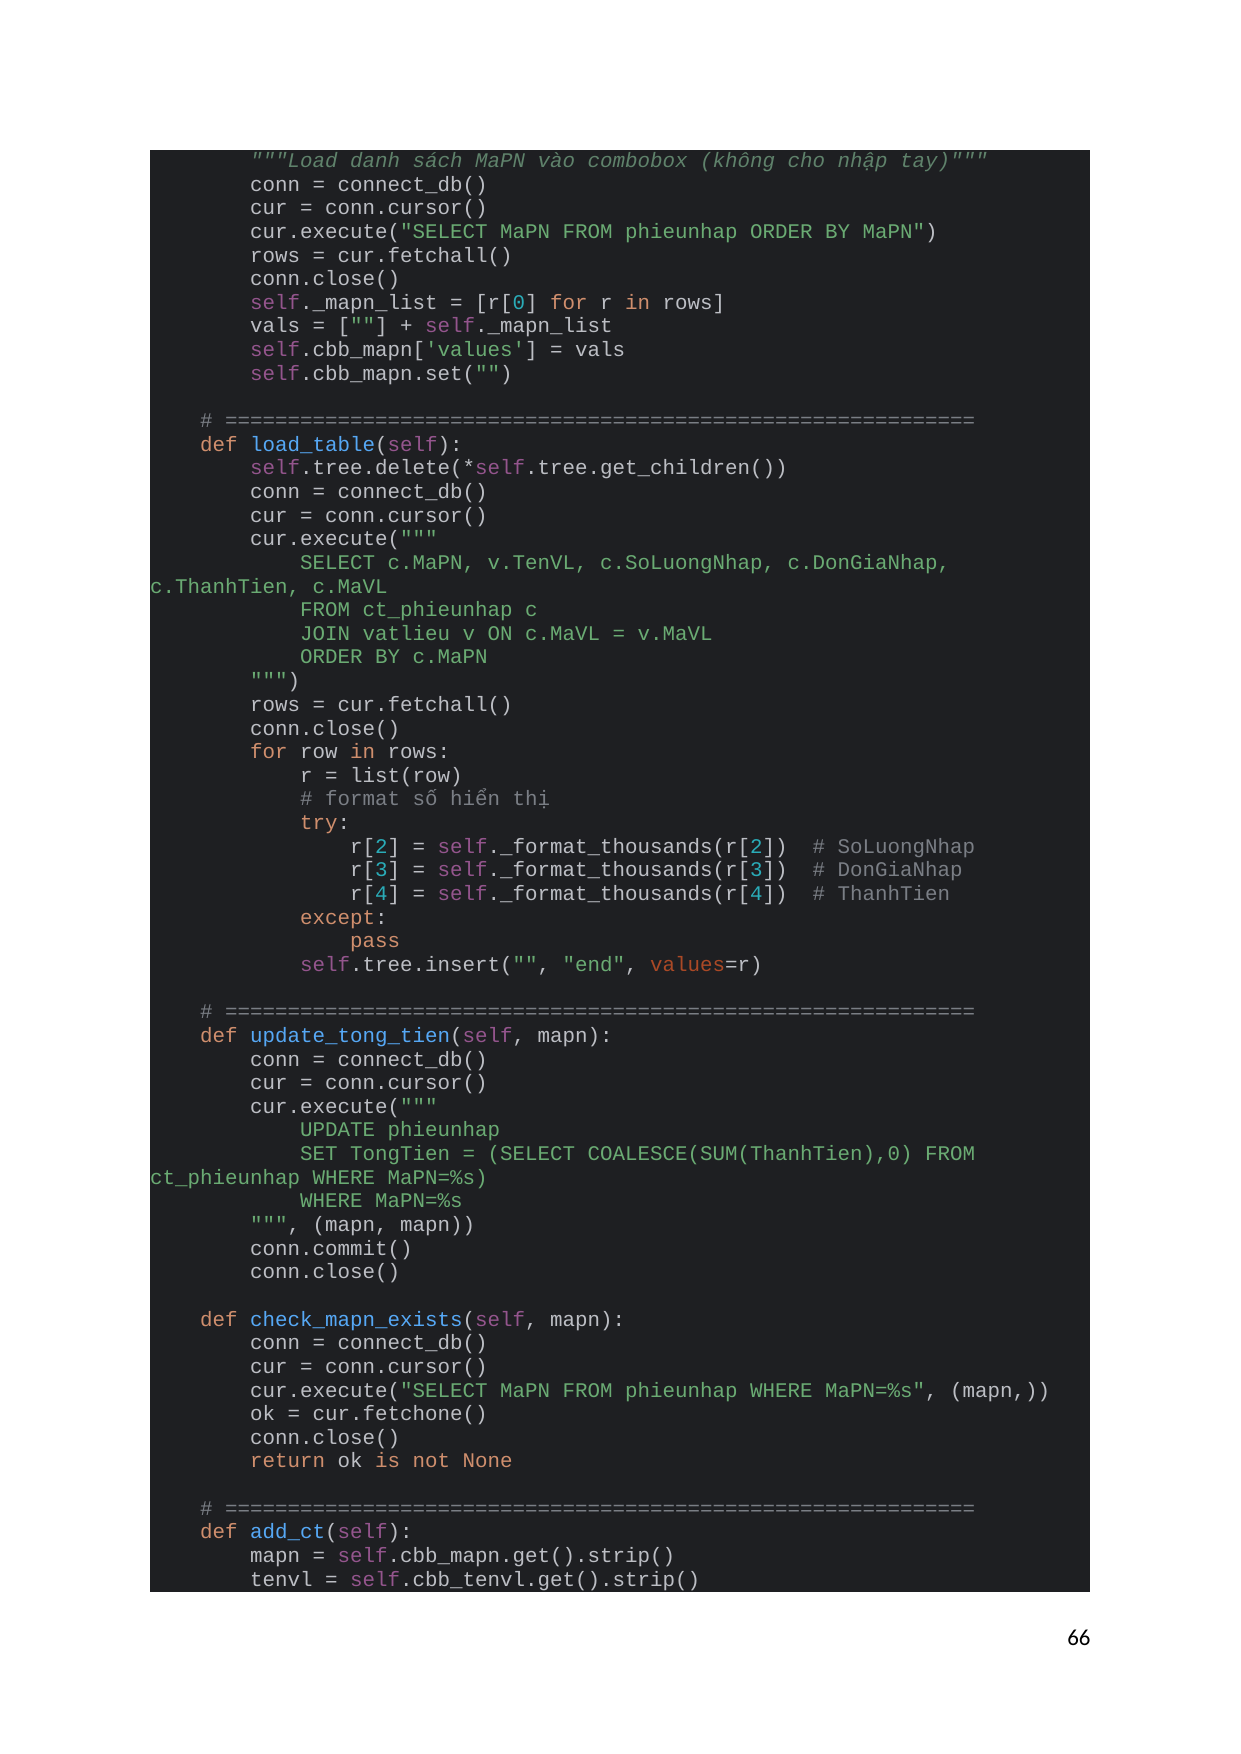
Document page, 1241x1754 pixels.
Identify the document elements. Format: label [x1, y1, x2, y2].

text [150, 150, 1090, 1592]
